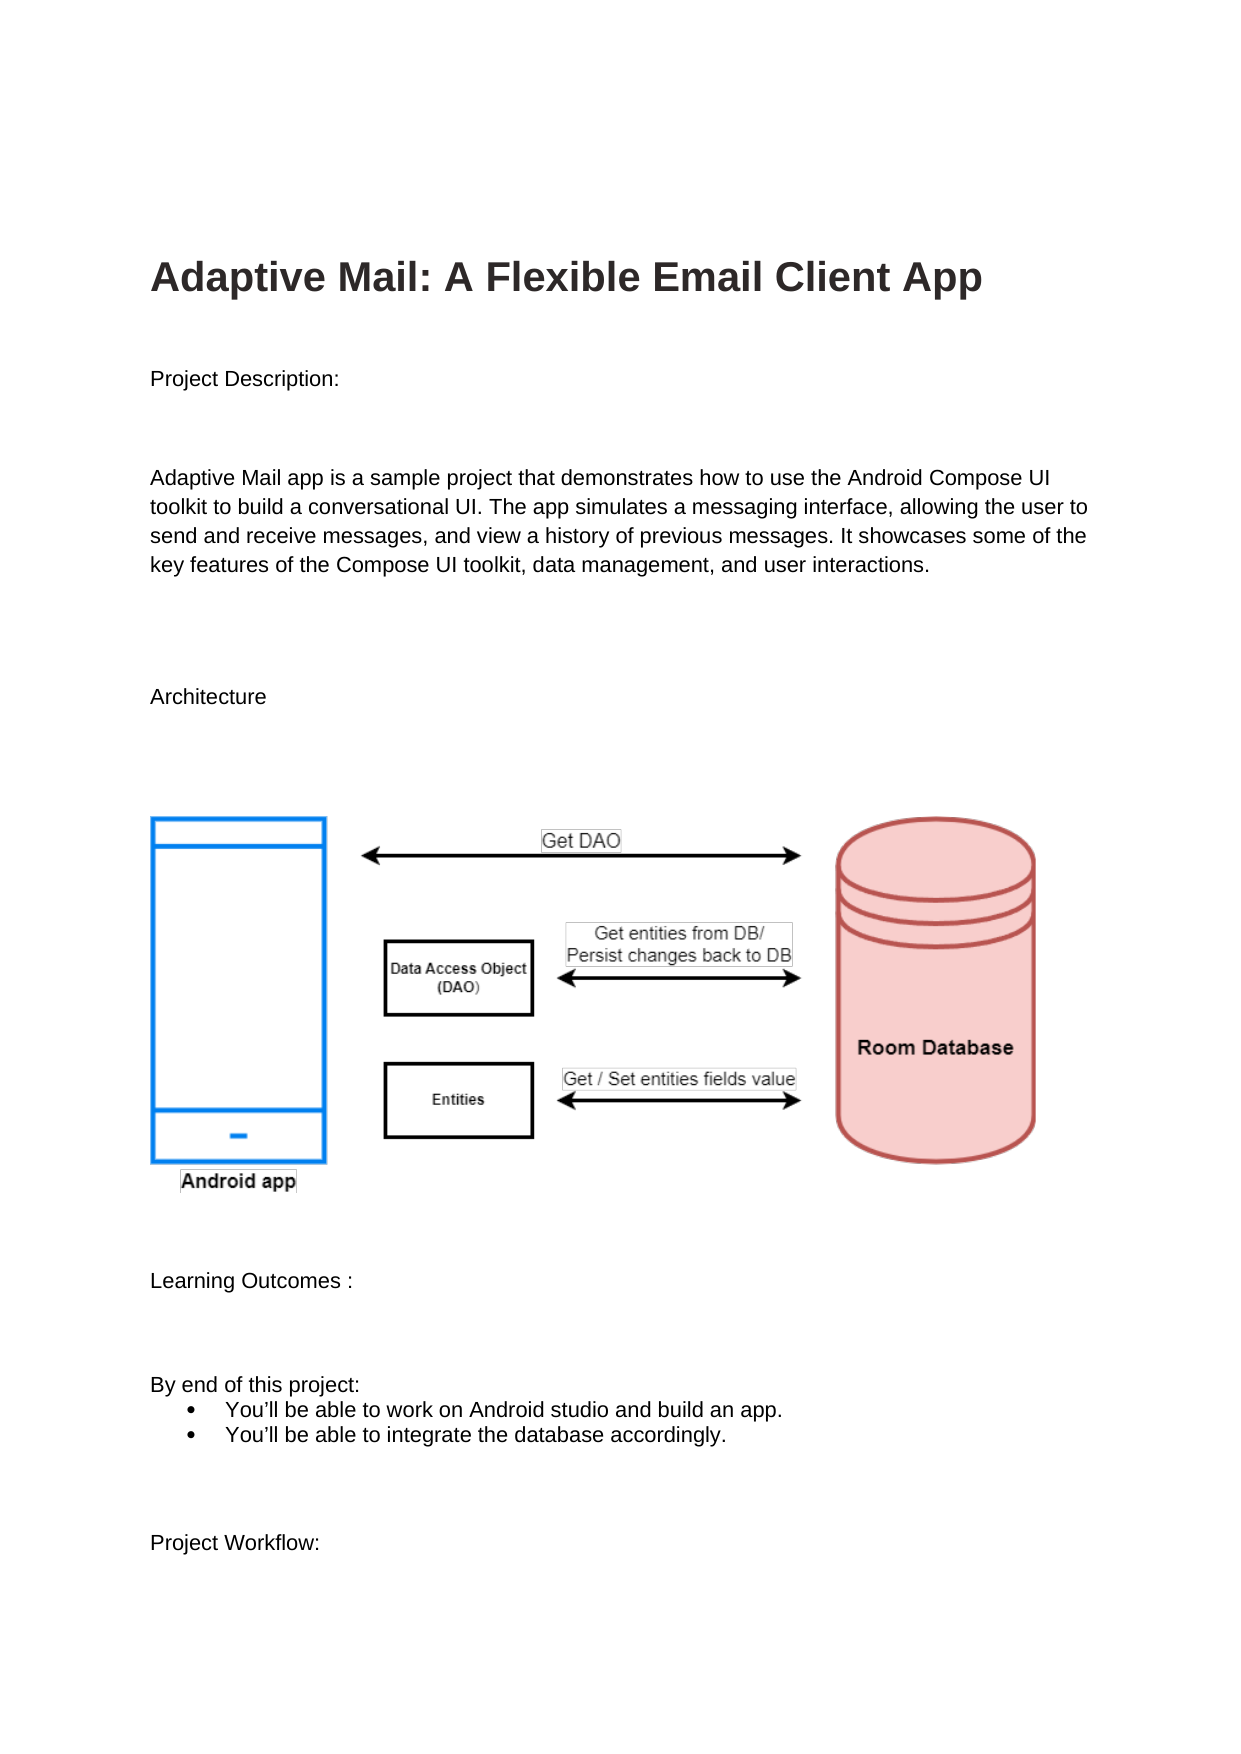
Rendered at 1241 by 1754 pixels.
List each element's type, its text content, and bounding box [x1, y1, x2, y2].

list You’ll be able to work on Android studio and build an app. [187, 1397, 1090, 1422]
text Architecture [150, 684, 1090, 741]
text Project Workflow: [150, 1529, 1090, 1555]
text Adaptive Mail app is a sample project that demonstrates how to use the Android Compose UI toolkit to build a conversational UI. The app simulates a messaging interface, allowing the user to send and receive messages, and view a history of previous messages. It showcases some of the key features of the Compose UI toolkit, data management, and user interactions. [150, 465, 1090, 577]
text Project Description: [150, 365, 1090, 391]
picture [150, 816, 1036, 1193]
text By end of this project: [150, 1372, 1090, 1397]
text Learning Outcomes : [150, 1268, 1090, 1293]
list You’ll be able to integrate the database accordingly. [187, 1422, 1090, 1447]
subtitle Adaptive Mail: A Flexible Email Client App [150, 241, 1090, 300]
